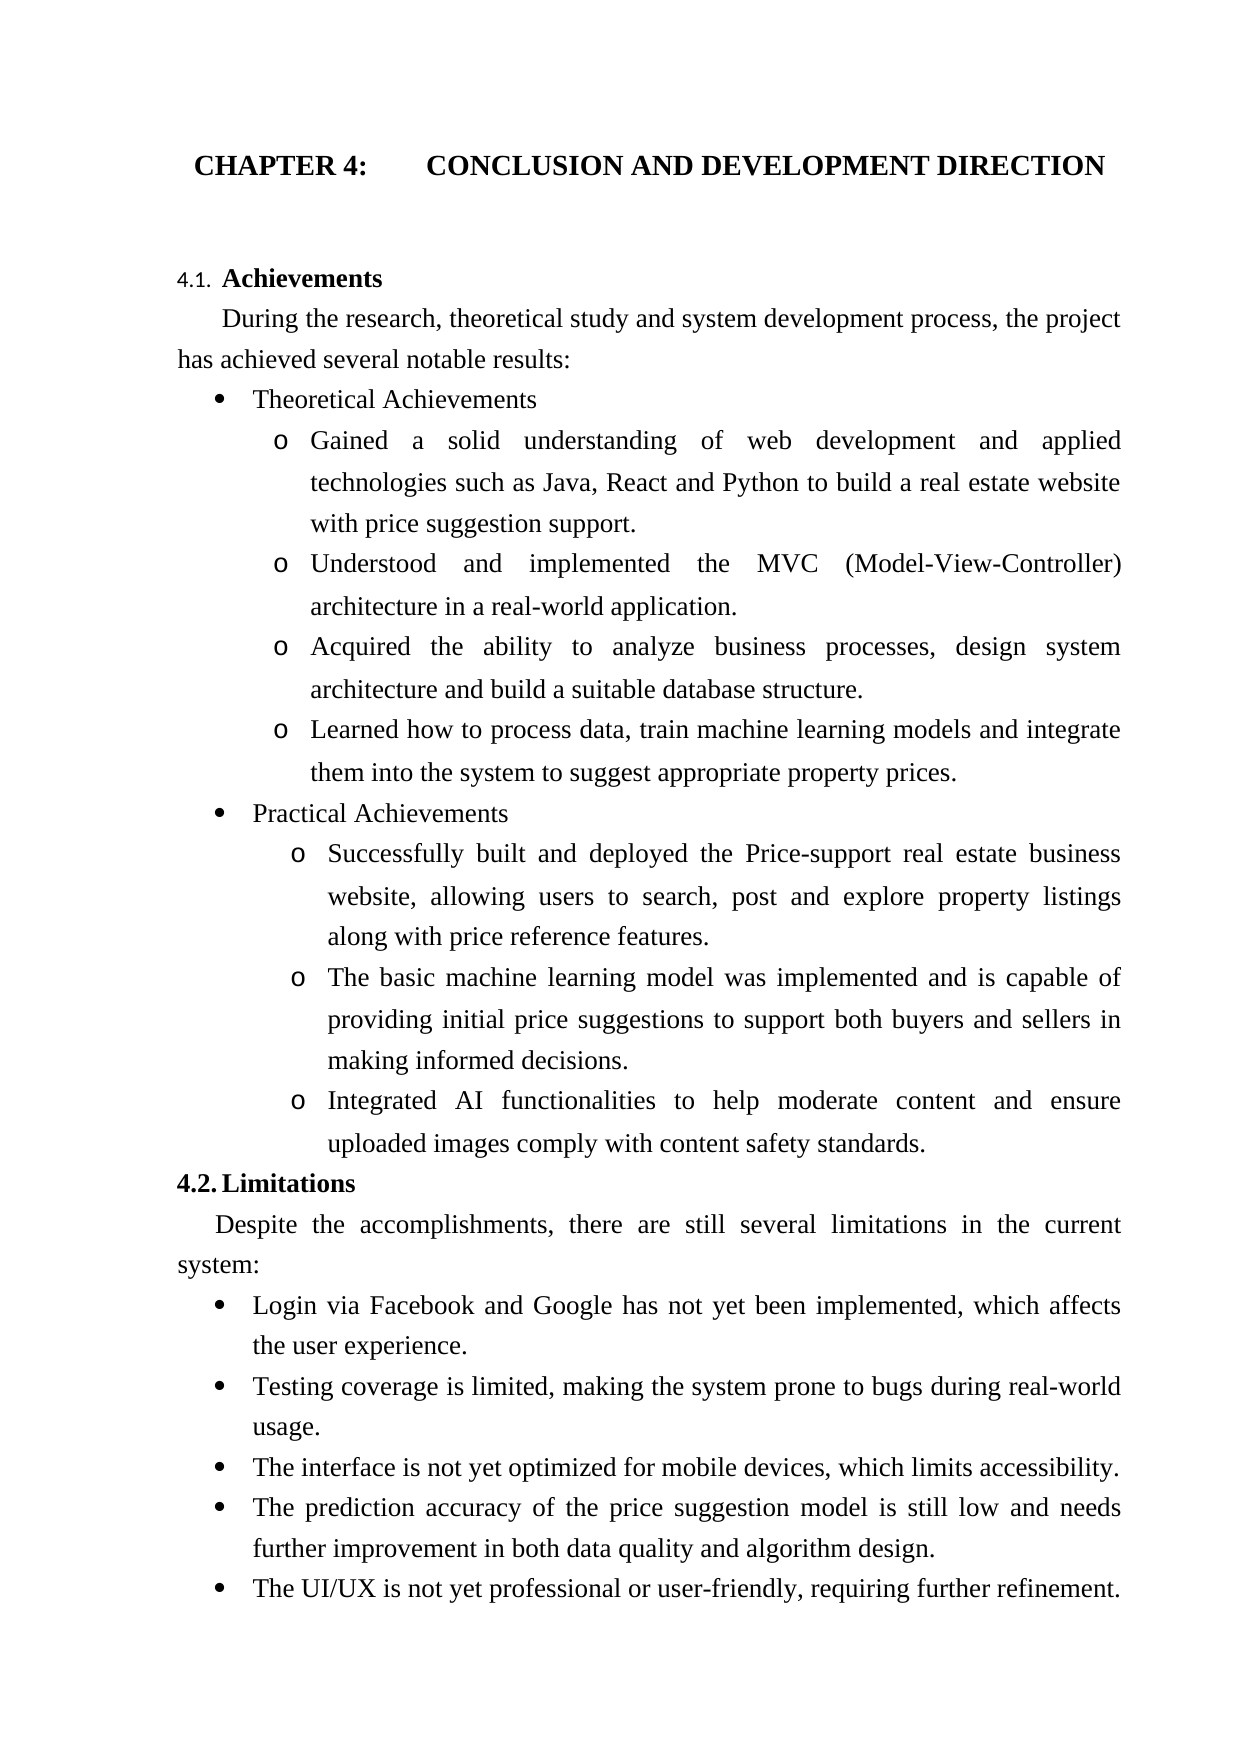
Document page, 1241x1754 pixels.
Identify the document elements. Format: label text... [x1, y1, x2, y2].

list Integrated AI functionalities to help moderate content and ensure uploaded images comply with content safety standards. [290, 1084, 1122, 1158]
list Login via Facebook and Google has not yet been implemented, which affects the user experience. [215, 1289, 1122, 1360]
text Despite the accomplishments, there are still several limitations in the current system: [177, 1208, 1122, 1279]
list Acquired the ability to analyze business processes, design system architecture and build a suitable database structure. [273, 630, 1122, 704]
list The basic machine learning model was implemented and is capable of providing initial price suggestions to support both buyers and sellers in making informed decisions. [290, 961, 1122, 1075]
text During the research, theoretical study and system development process, the project has achieved several notable results: [177, 302, 1122, 374]
list Understood and implemented the MVC (Model-View-Controller) architecture in a real-world application. [273, 547, 1122, 621]
subtitle CONCLUSION AND DEVELOPMENT DIRECTION [177, 148, 1122, 181]
list Successfully built and deployed the Price-support real estate business website, allowing users to search, post and explore property listings along with price reference features. [290, 837, 1122, 952]
list The interface is not yet optimized for mobile devices, which limits accessibility. [215, 1451, 1122, 1482]
subtitle Achievements [177, 262, 1122, 293]
list Theoretical Achievements [215, 383, 1122, 414]
list Gained a solid understanding of web development and applied technologies such as Java, React and Python to build a real estate website with price suggestion support. [273, 424, 1122, 538]
list Practical Achievements [215, 797, 1122, 828]
list The prediction accuracy of the price suggestion model is still low and needs further improvement in both data quality and algorithm design. [215, 1491, 1122, 1563]
subtitle Limitations [177, 1167, 1122, 1199]
list The UI/UX is not yet professional or user-friendly, requiring further refinement. [215, 1572, 1122, 1603]
list Testing coverage is limited, making the system prone to bugs during real-world usage. [215, 1370, 1122, 1441]
list Learned how to process data, train machine learning models and integrate them into the system to suggest appropriate property prices. [273, 713, 1122, 787]
